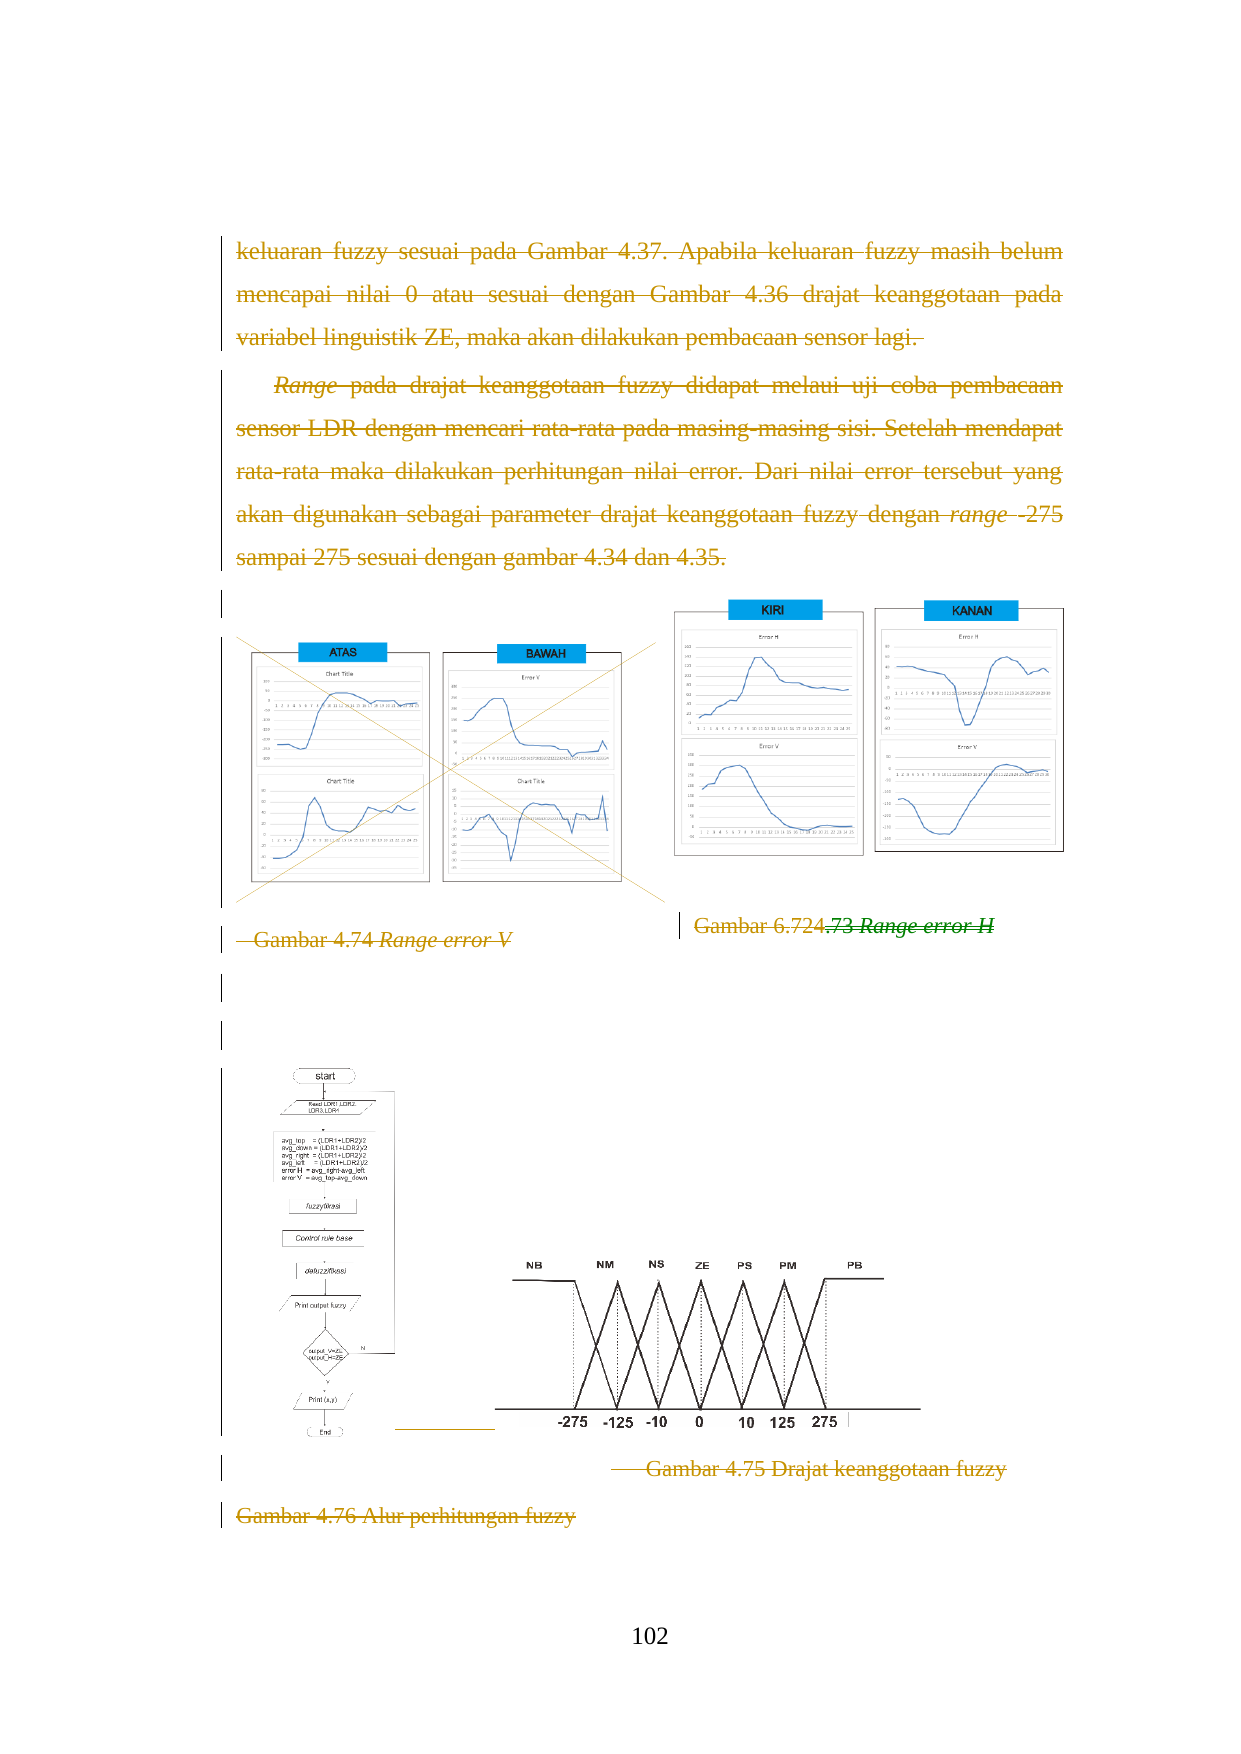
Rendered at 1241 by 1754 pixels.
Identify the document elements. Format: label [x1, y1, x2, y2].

picture [494, 1258, 921, 1437]
picture [237, 591, 1081, 903]
picture [236, 638, 449, 901]
picture [273, 1068, 395, 1437]
picture [237, 771, 664, 903]
